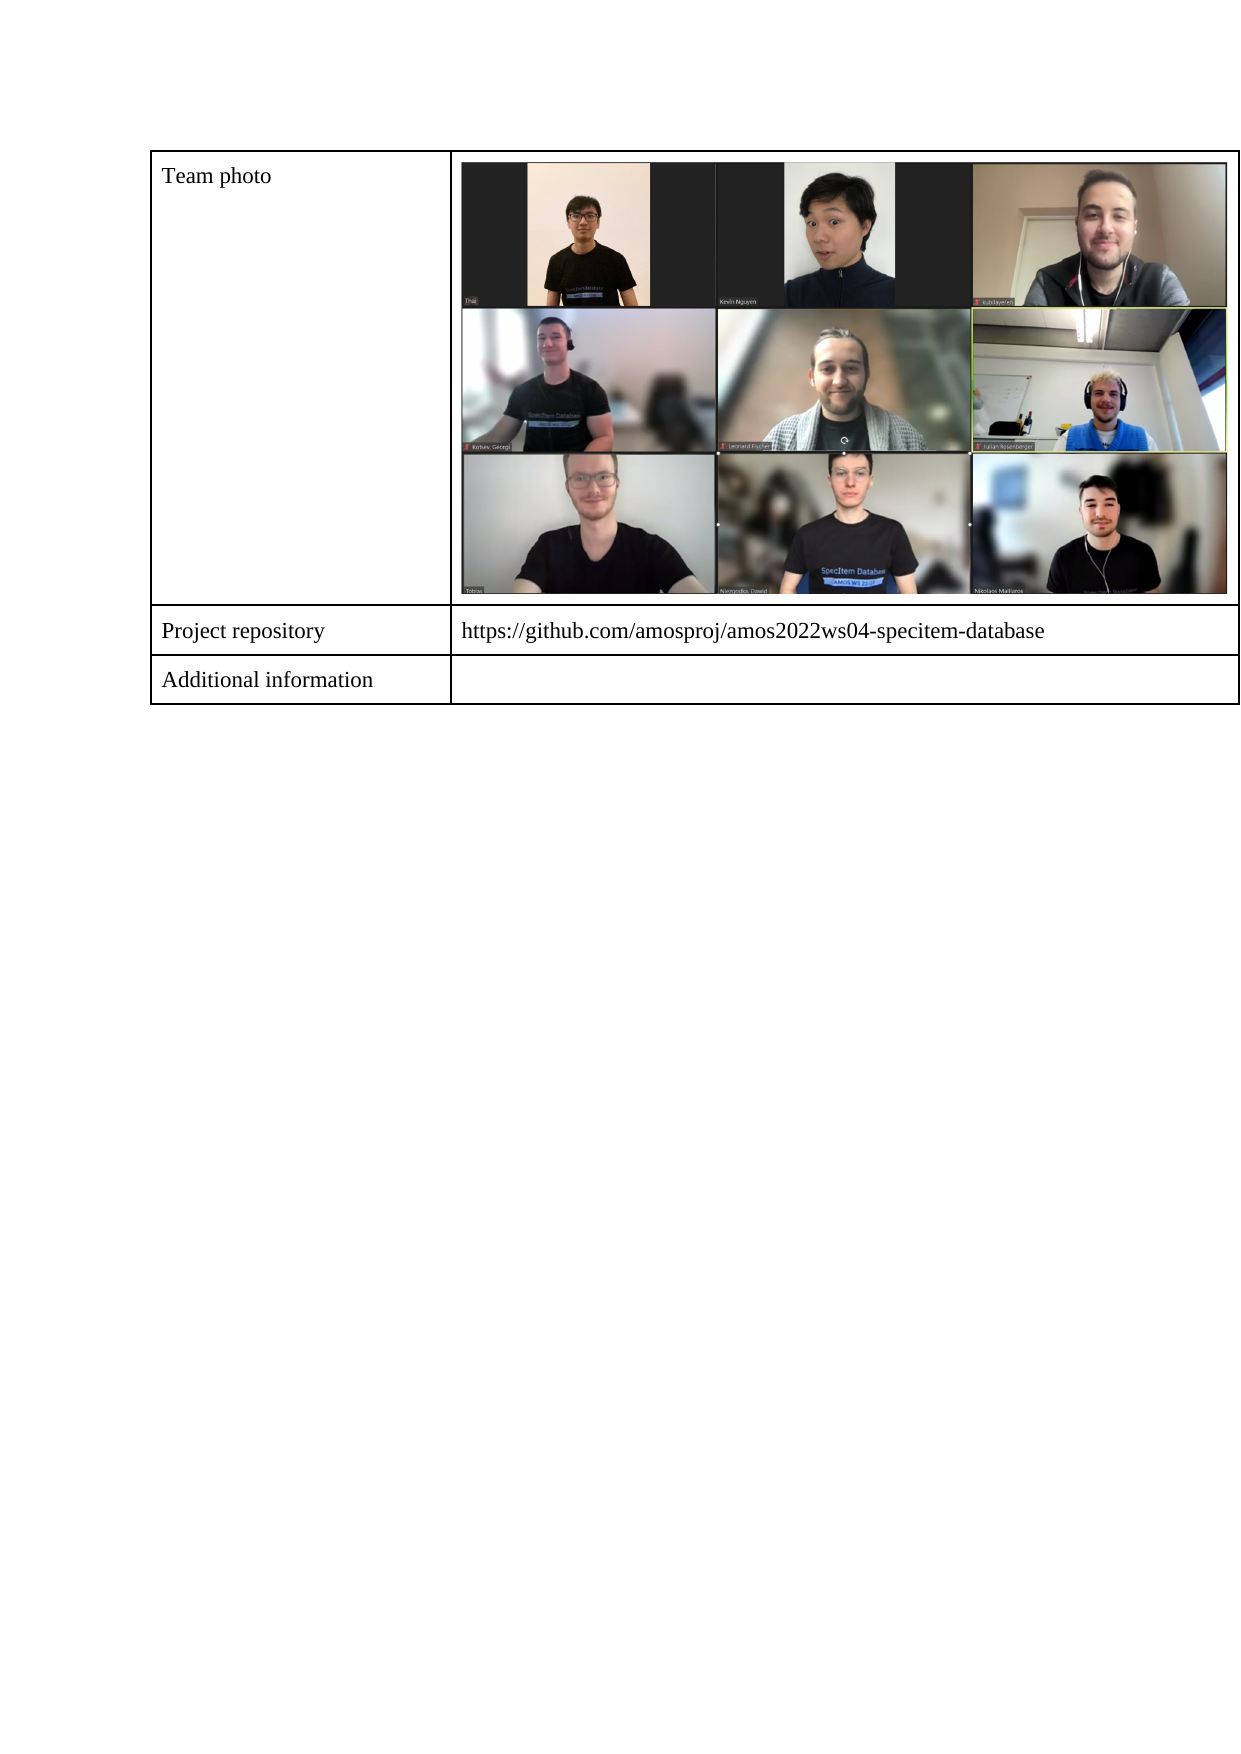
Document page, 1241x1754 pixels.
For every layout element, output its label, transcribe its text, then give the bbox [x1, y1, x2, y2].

table_cell https://github.com/amosproj/amos2022ws04-specitem-database [452, 606, 1238, 653]
table_cell Additional information [152, 656, 450, 703]
table_cell [452, 152, 1238, 604]
table_cell Project repository [152, 606, 450, 653]
picture [461, 162, 1228, 594]
table_cell [452, 656, 1238, 703]
table_cell Team photo [152, 152, 450, 604]
